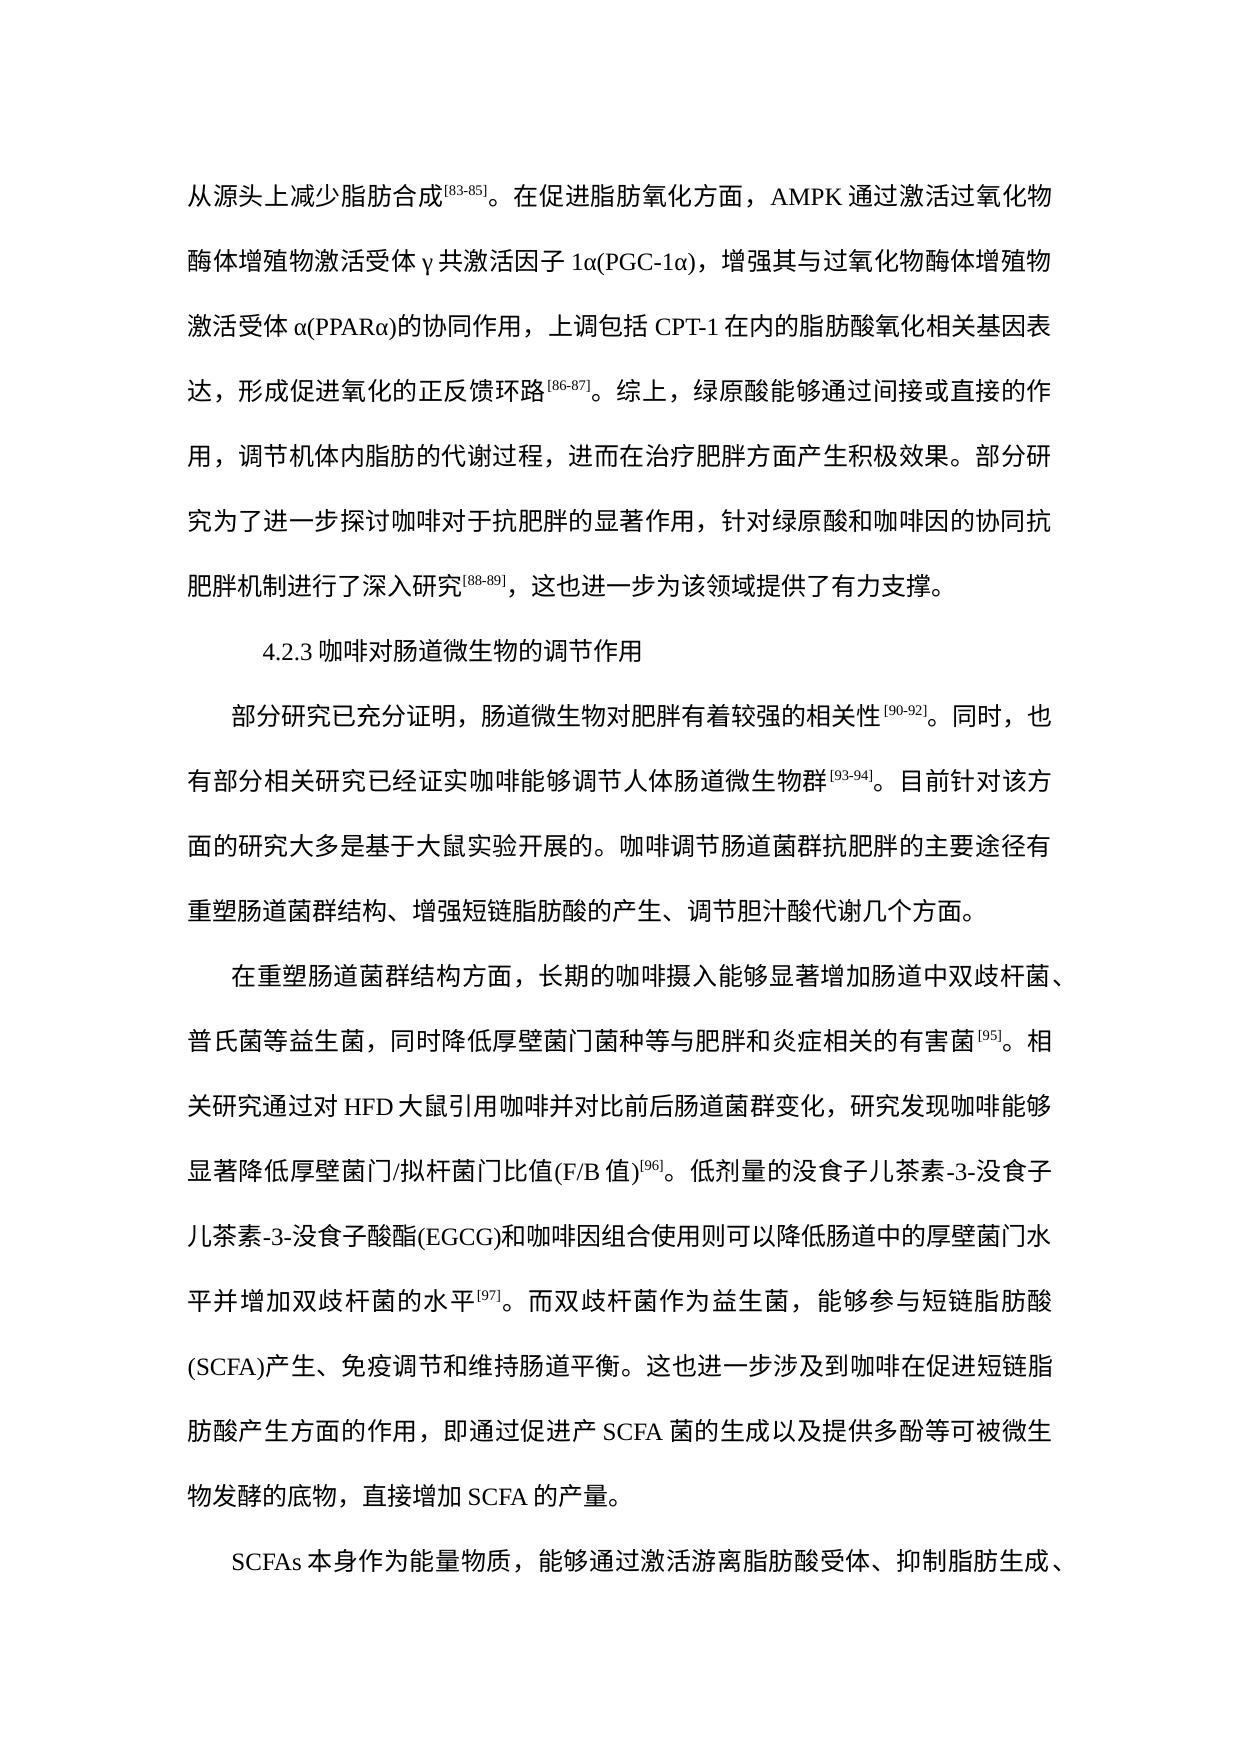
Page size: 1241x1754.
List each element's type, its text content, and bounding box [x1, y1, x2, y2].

list 在重塑肠道菌群结构方面，长期的咖啡摄入能够显著增加肠道中双歧杆菌、普氏菌等益生菌，同时降低厚壁菌门菌种等与肥胖和炎症相关的有害菌[95]。相关研究通过对HFD大鼠引用咖啡并对比前后肠道菌群变化，研究发现咖啡能够显著降低厚壁菌门/拟杆菌门比值(F/B值)[96]。低剂量的没食子儿茶素-3-没食子儿茶素-3-没食子酸酯(EGCG)和咖啡因组合使用则可以降低肠道中的厚壁菌门水平并增加双歧杆菌的水平[97]。而双歧杆菌作为益生菌，能够参与短链脂肪酸(SCFA)产生、免疫调节和维持肠道平衡。这也进一步涉及到咖啡在促进短链脂肪酸产生方面的作用，即通过促进产SCFA菌的生成以及提供多酚等可被微生物发酵的底物，直接增加SCFA的产量。 [187, 942, 1053, 1527]
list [187, 162, 1053, 617]
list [187, 1527, 1053, 1592]
subtitle 4.2.3 咖啡对肠道微生物的调节作用 [187, 617, 1053, 682]
list 部分研究已充分证明，肠道微生物对肥胖有着较强的相关性[90-92]。同时，也有部分相关研究已经证实咖啡能够调节人体肠道微生物群[93-94]。目前针对该方面的研究大多是基于大鼠实验开展的。咖啡调节肠道菌群抗肥胖的主要途径有重塑肠道菌群结构、增强短链脂肪酸的产生、调节胆汁酸代谢几个方面。 [187, 682, 1053, 942]
